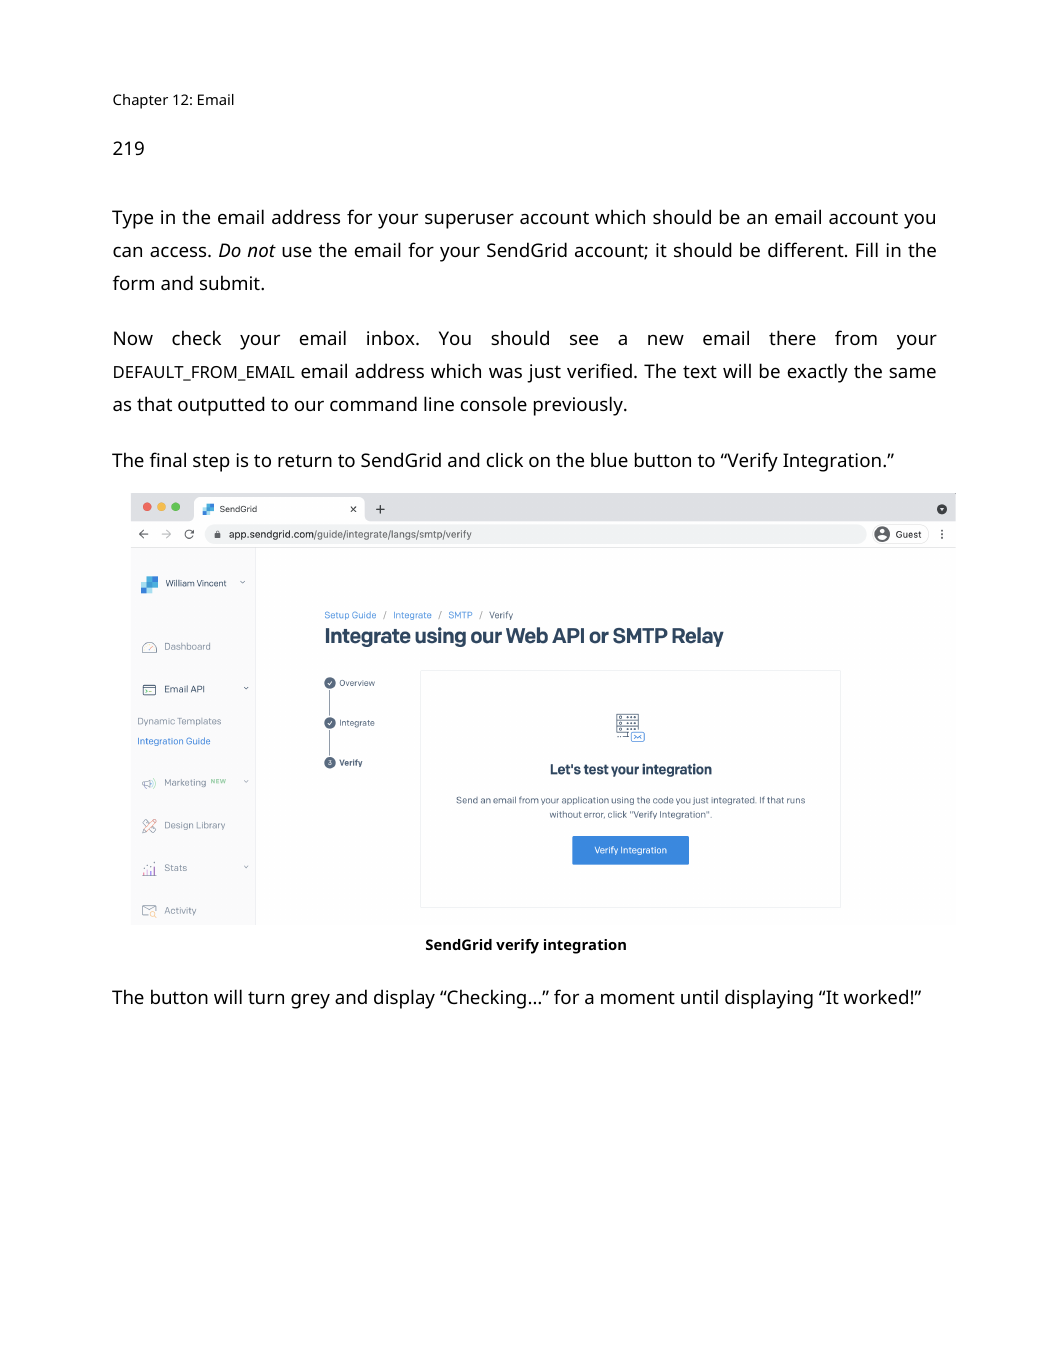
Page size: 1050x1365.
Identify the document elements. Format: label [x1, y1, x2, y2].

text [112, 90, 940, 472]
picture [130, 493, 956, 925]
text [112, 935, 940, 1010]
